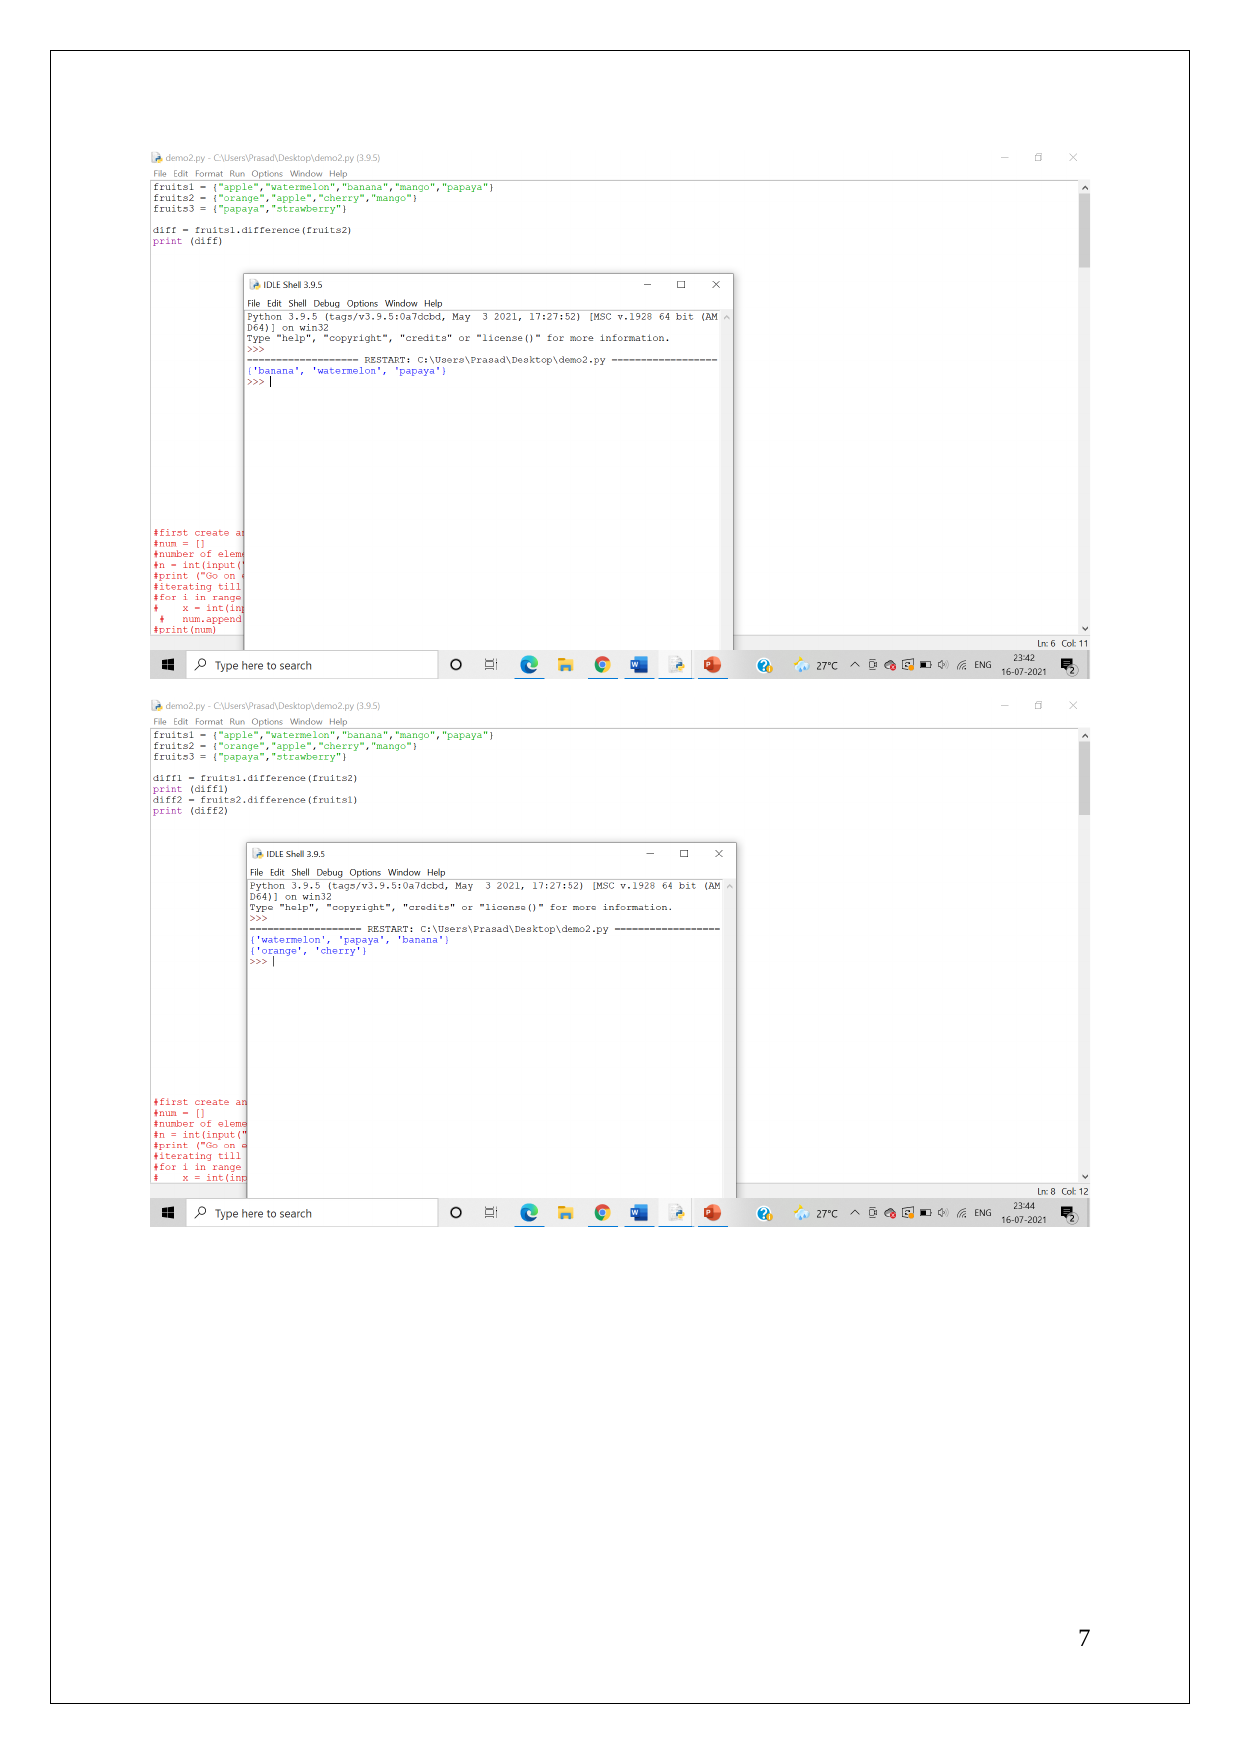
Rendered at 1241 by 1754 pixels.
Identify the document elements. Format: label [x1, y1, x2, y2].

picture [150, 697, 1091, 1227]
picture [150, 150, 1091, 679]
